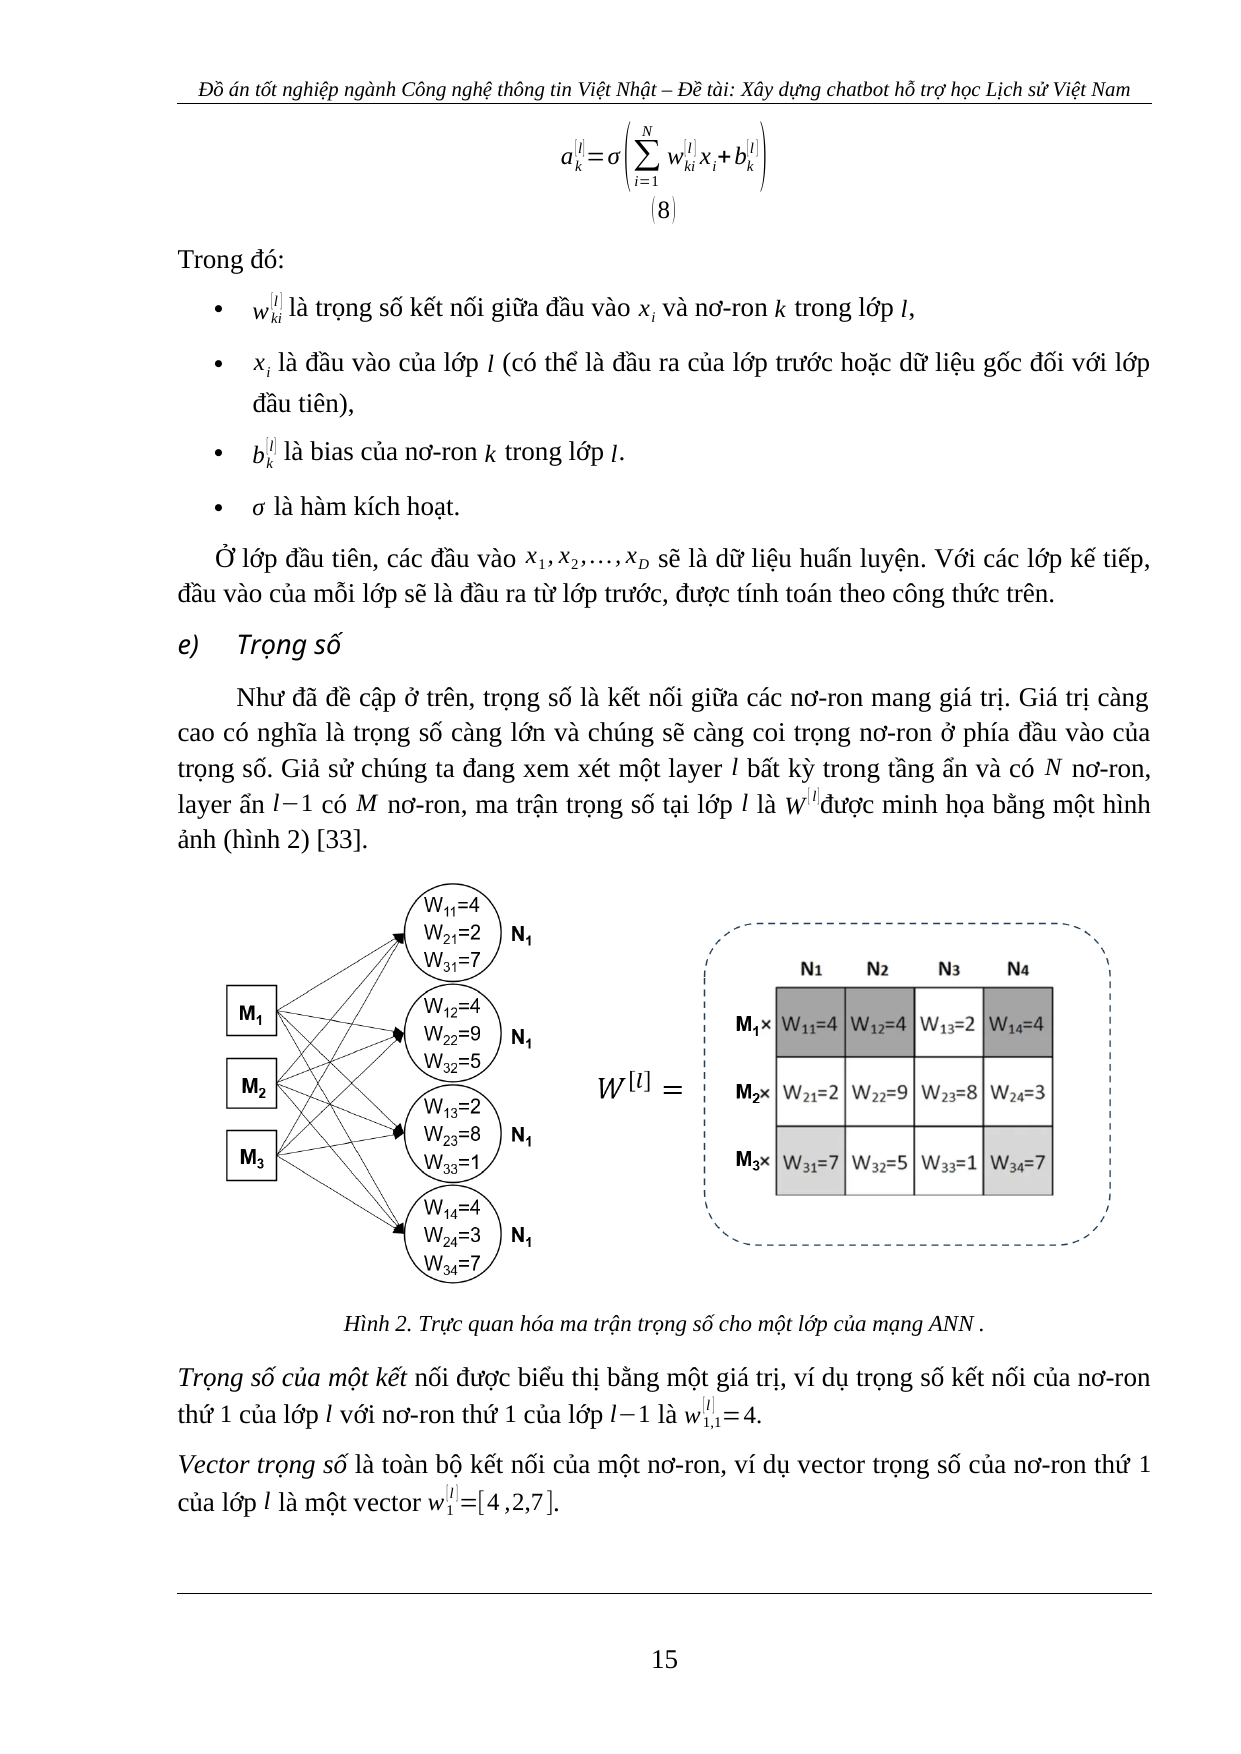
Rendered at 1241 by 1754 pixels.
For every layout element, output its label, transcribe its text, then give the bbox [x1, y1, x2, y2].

text Hình 2. Trực quan hóa ma trận trọng số cho một lớp của mạng ANN . [177, 1310, 1152, 1336]
text Trọng số của một kết nối được biểu thị bằng một giá trị, ví dụ trọng số kết nối của nơ-ron thứ của lớp với nơ-ron thứ của lớp là [177, 1361, 1152, 1431]
text Trong đó: [177, 243, 1152, 274]
picture [177, 871, 1152, 1293]
text Vector trọng số là toàn bộ kết nối của một nơ-ron, ví dụ vector trọng số của nơ-ron thứ của lớp là một vector . [177, 1448, 1152, 1519]
text Như đã đề cập ở trên, trọng số là kết nối giữa các nơ-ron mang giá trị. Giá trị càng cao có nghĩa là trọng số càng lớn và chúng sẽ càng coi trọng nơ-ron ở phía đầu vào của trọng số. Giả sử chúng ta đang xem xét một layer bất kỳ trong tầng ẩn và có nơ-ron, layer ẩn có nơ-ron, ma trận trọng số tại lớp là được minh họa bằng một hình ảnh (hình 2) . [177, 681, 1152, 855]
list ​ là đầu vào của lớp (có thể là đầu ra của lớp trước hoặc dữ liệu gốc đối với lớp đầu tiên), [215, 347, 1152, 418]
subtitle Trọng số [177, 626, 1152, 663]
list là bias của nơ-ron trong lớp . [215, 435, 1152, 473]
list là trọng số kết nối giữa đầu vào ​ và nơ-ron trong lớp , [215, 291, 1152, 329]
text Ở lớp đầu tiên, các đầu vào ​ sẽ là dữ liệu huấn luyện. Với các lớp kế tiếp, đầu vào của mỗi lớp sẽ là đầu ra từ lớp trước, được tính toán theo công thức trên. [177, 542, 1152, 609]
list là hàm kích hoạt. [215, 490, 1152, 524]
